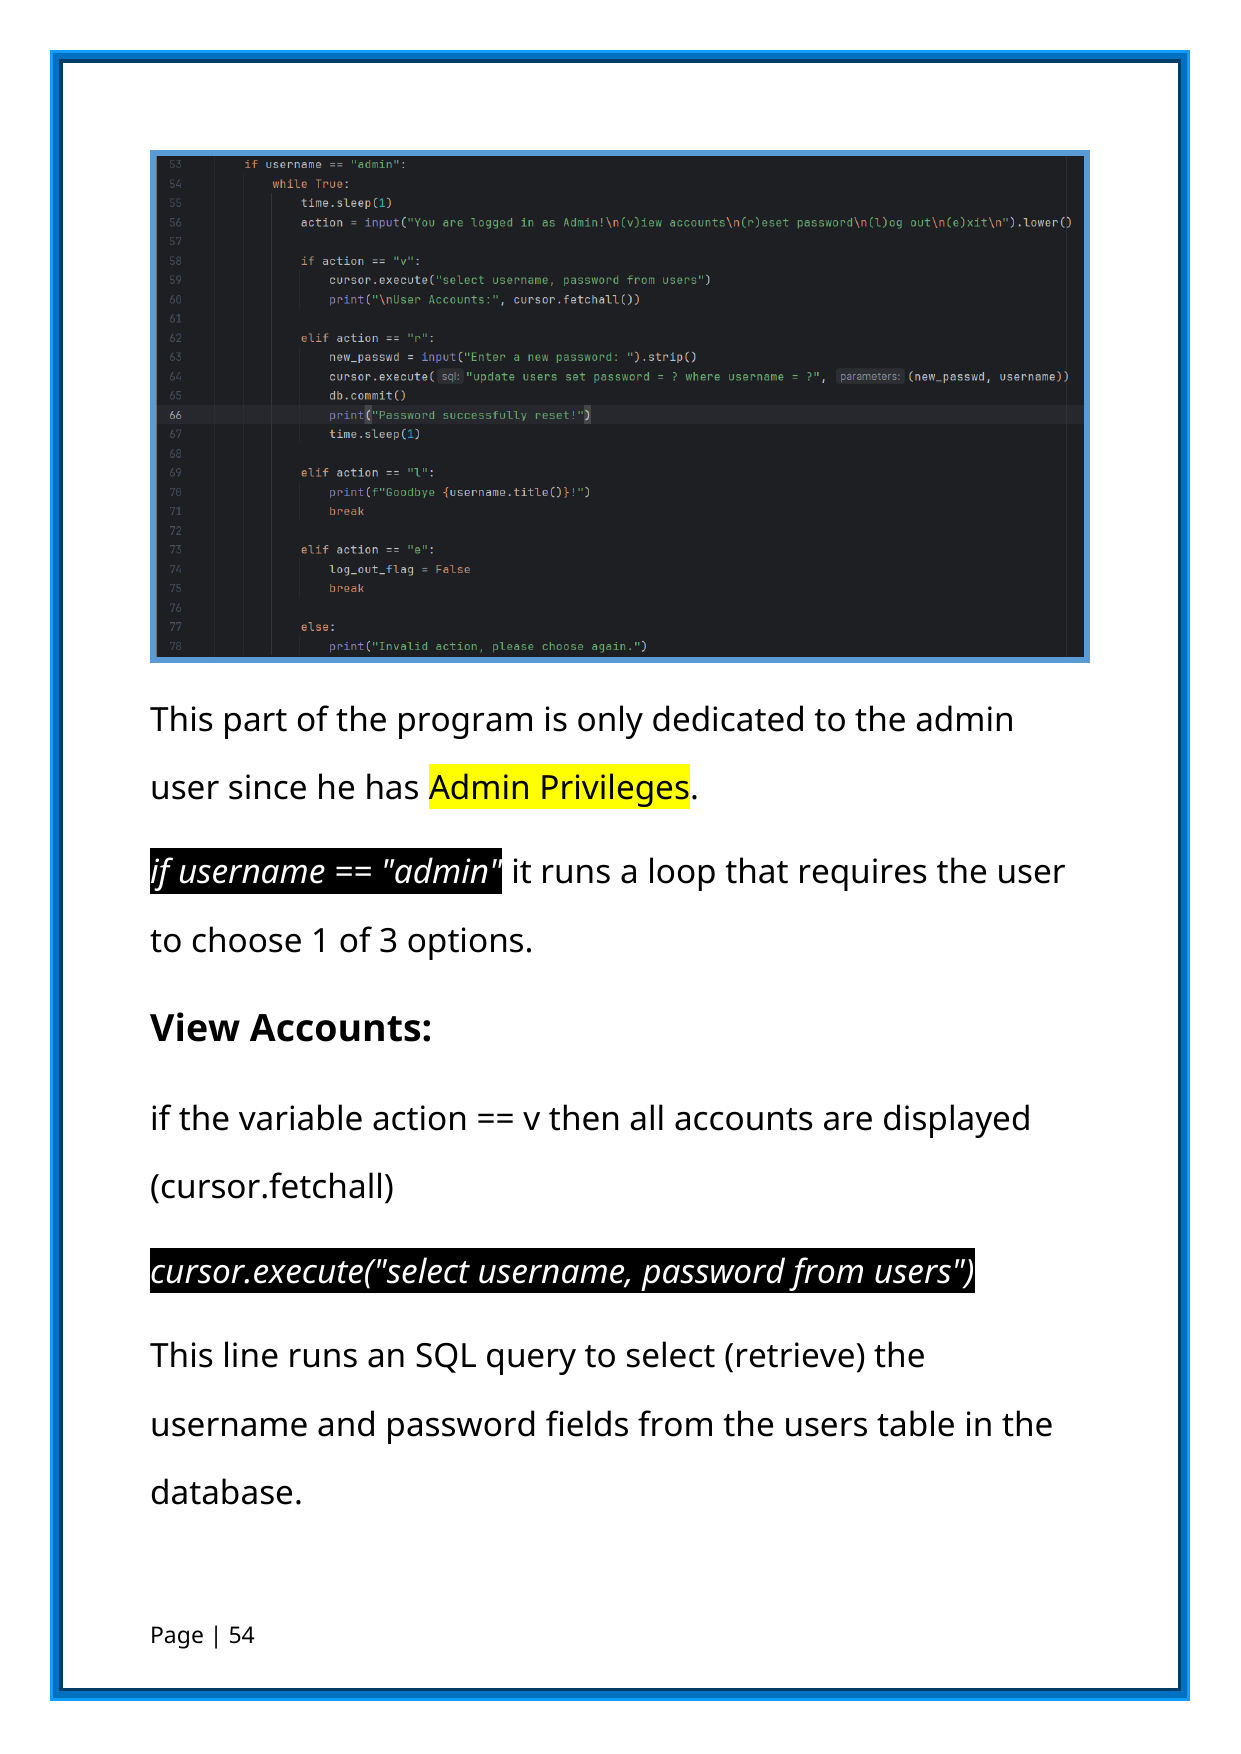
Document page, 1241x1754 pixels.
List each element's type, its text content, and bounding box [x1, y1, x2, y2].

text This line runs an SQL query to select (retrieve) the username and password fields from the users table in the database. [150, 1332, 1090, 1514]
text if the variable action == v then all accounts are displayed (cursor.fetchall) [150, 1094, 1090, 1208]
text cursor.execute("select username, password from users") [150, 1247, 1090, 1293]
text This part of the program is only dedicated to the admin user since he has Admin Privileges. [150, 695, 1090, 809]
picture [156, 156, 1084, 657]
text View Accounts: [150, 1001, 1090, 1052]
text if username == "admin" it runs a loop that requires the user to choose 1 of 3 options. [150, 848, 1090, 962]
